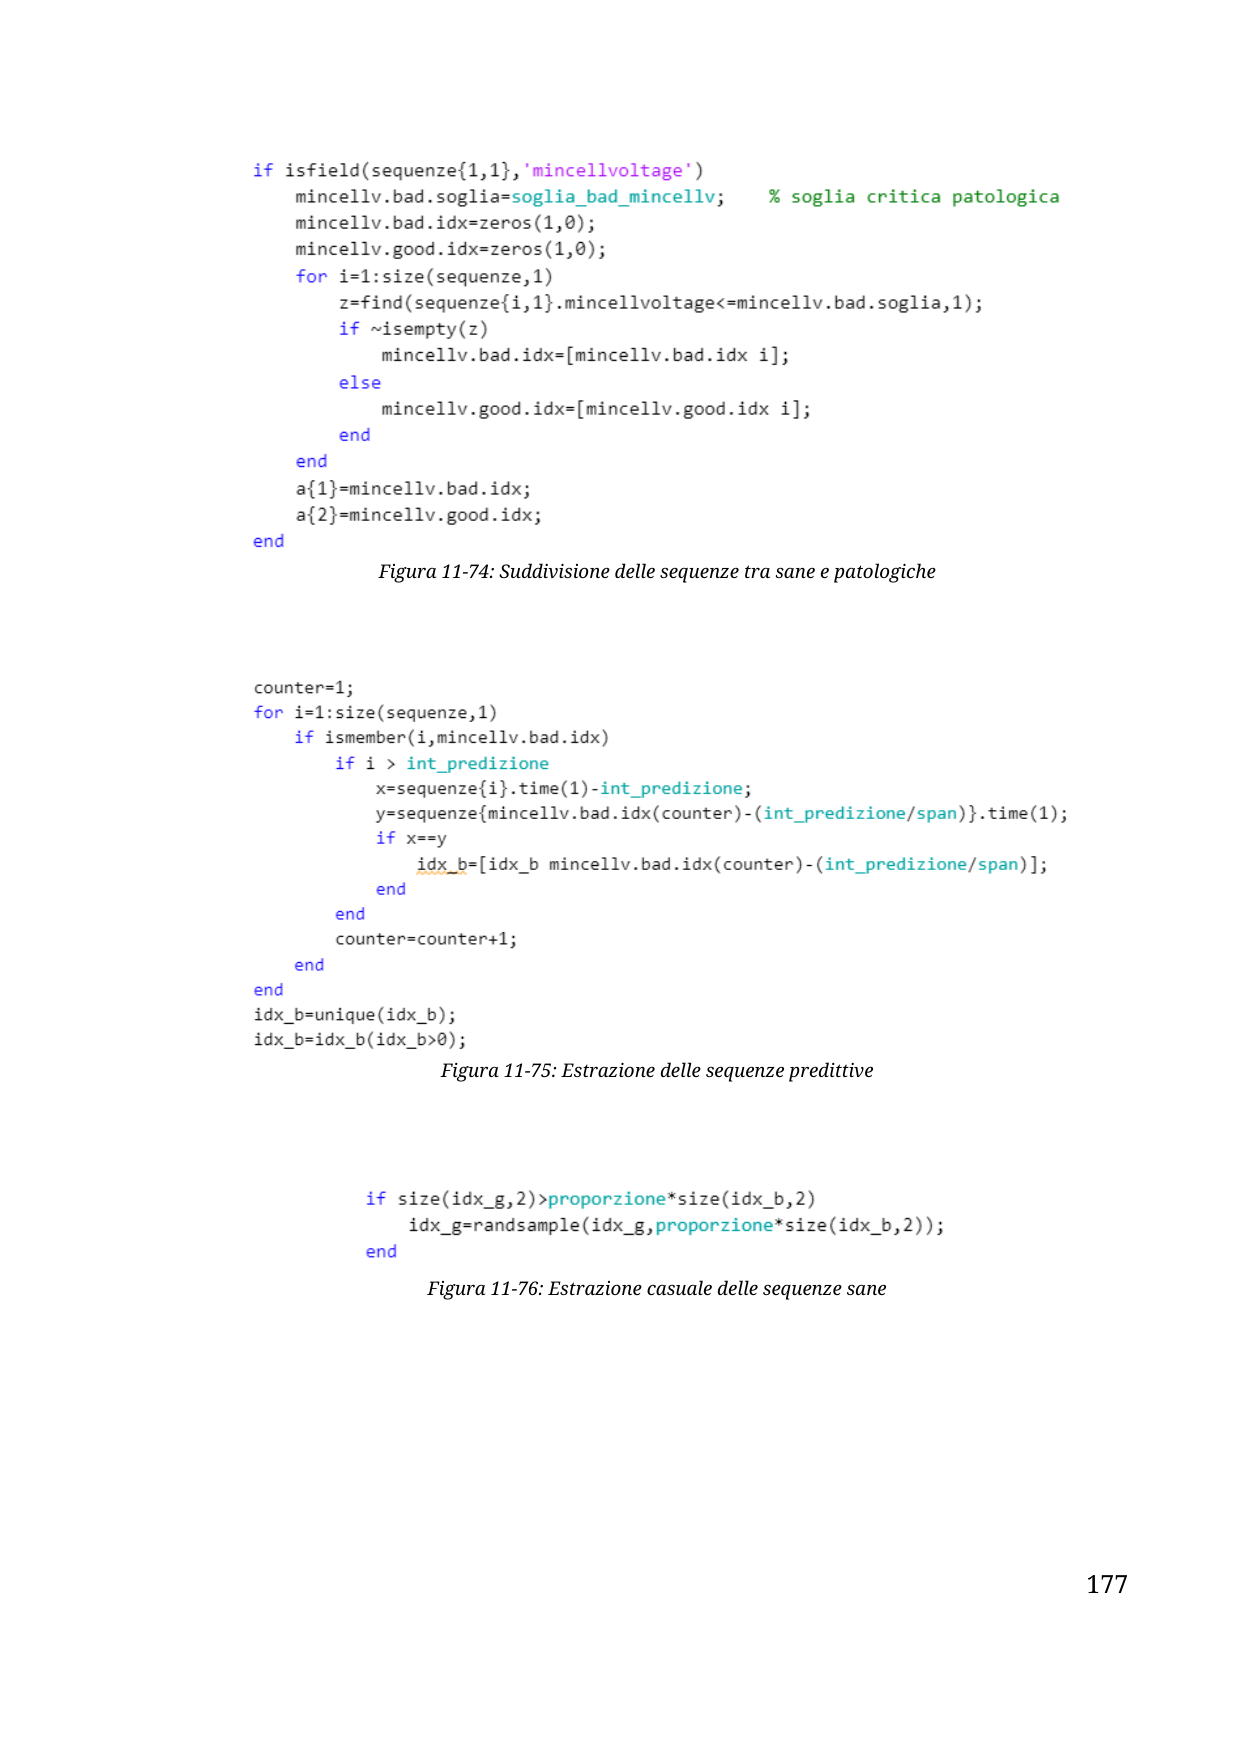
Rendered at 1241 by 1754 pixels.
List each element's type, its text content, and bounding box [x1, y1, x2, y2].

picture [361, 1176, 953, 1272]
picture [243, 150, 1071, 555]
picture [243, 676, 1071, 1054]
